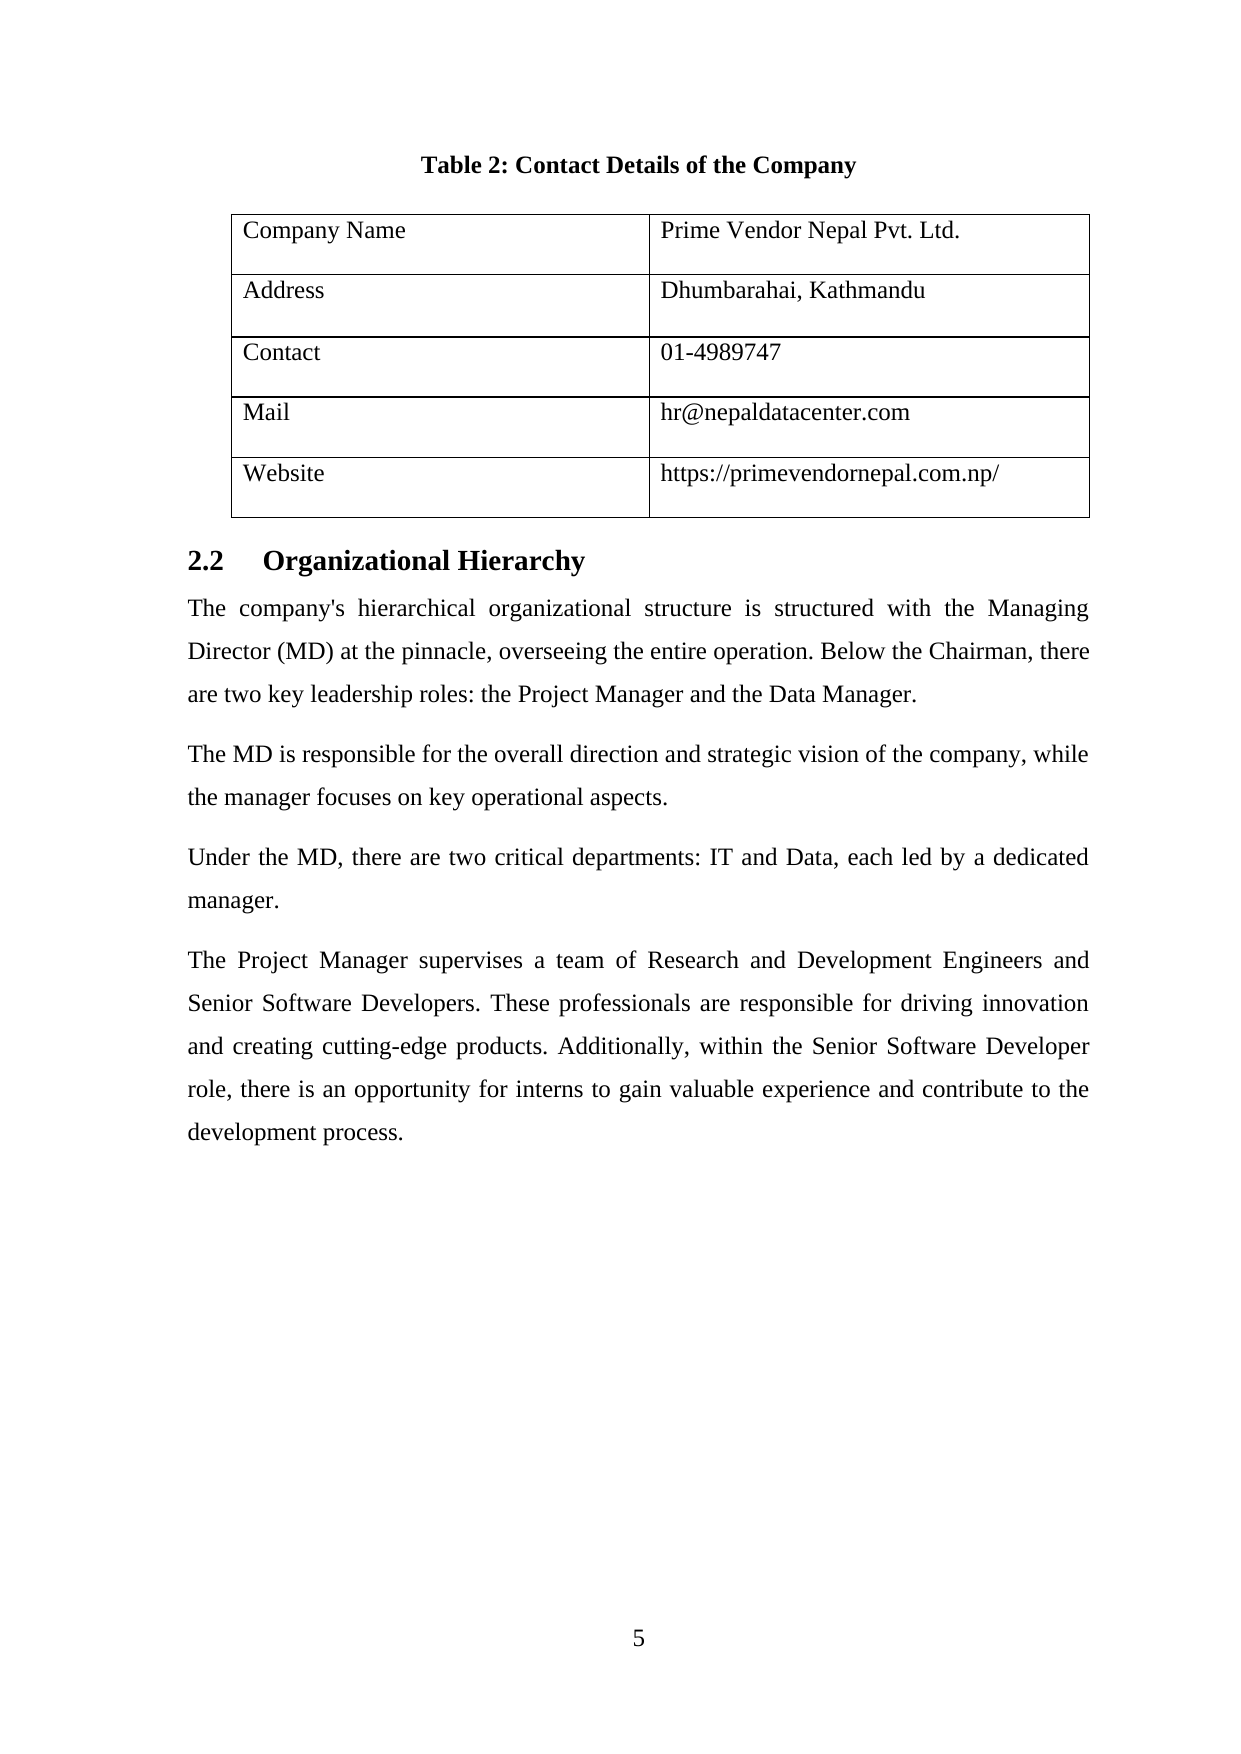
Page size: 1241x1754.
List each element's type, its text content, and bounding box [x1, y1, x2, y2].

table_cell Contact [232, 338, 649, 396]
table_header Company Name [232, 215, 649, 274]
subtitle 2.2 Organizational Hierarchy [187, 543, 1090, 576]
table_cell Website [232, 458, 649, 517]
table_cell https://primevendornepal.com.np/ [650, 458, 1089, 517]
text Under the MD, there are two critical departments: IT and Data, each led by a dedicated manager. [187, 842, 1090, 914]
table_cell Address [232, 275, 649, 336]
text The company's hierarchical organizational structure is structured with the Managing Director (MD) at the pinnacle, overseeing the entire operation. Below the Chairman, there are two key leadership roles: the Project Manager and the Data Manager. [187, 593, 1090, 708]
table_cell Mail [232, 398, 649, 457]
text Table 2: Contact Details of the Company [187, 150, 1090, 179]
table_cell hr@nepaldatacenter.com [650, 398, 1089, 457]
text The MD is responsible for the overall direction and strategic vision of the company, while the manager focuses on key operational aspects. [187, 739, 1090, 811]
table_cell 01-4989747 [650, 338, 1089, 396]
text The Project Manager supervises a team of Research and Development Engineers and Senior Software Developers. These professionals are responsible for driving innovation and creating cutting-edge products. Additionally, within the Senior Software Developer role, there is an opportunity for interns to gain valuable experience and contribute to the development process. [187, 945, 1090, 1146]
table_header Prime Vendor Nepal Pvt. Ltd. [650, 215, 1089, 274]
table_cell Dhumbarahai, Kathmandu [650, 275, 1089, 336]
